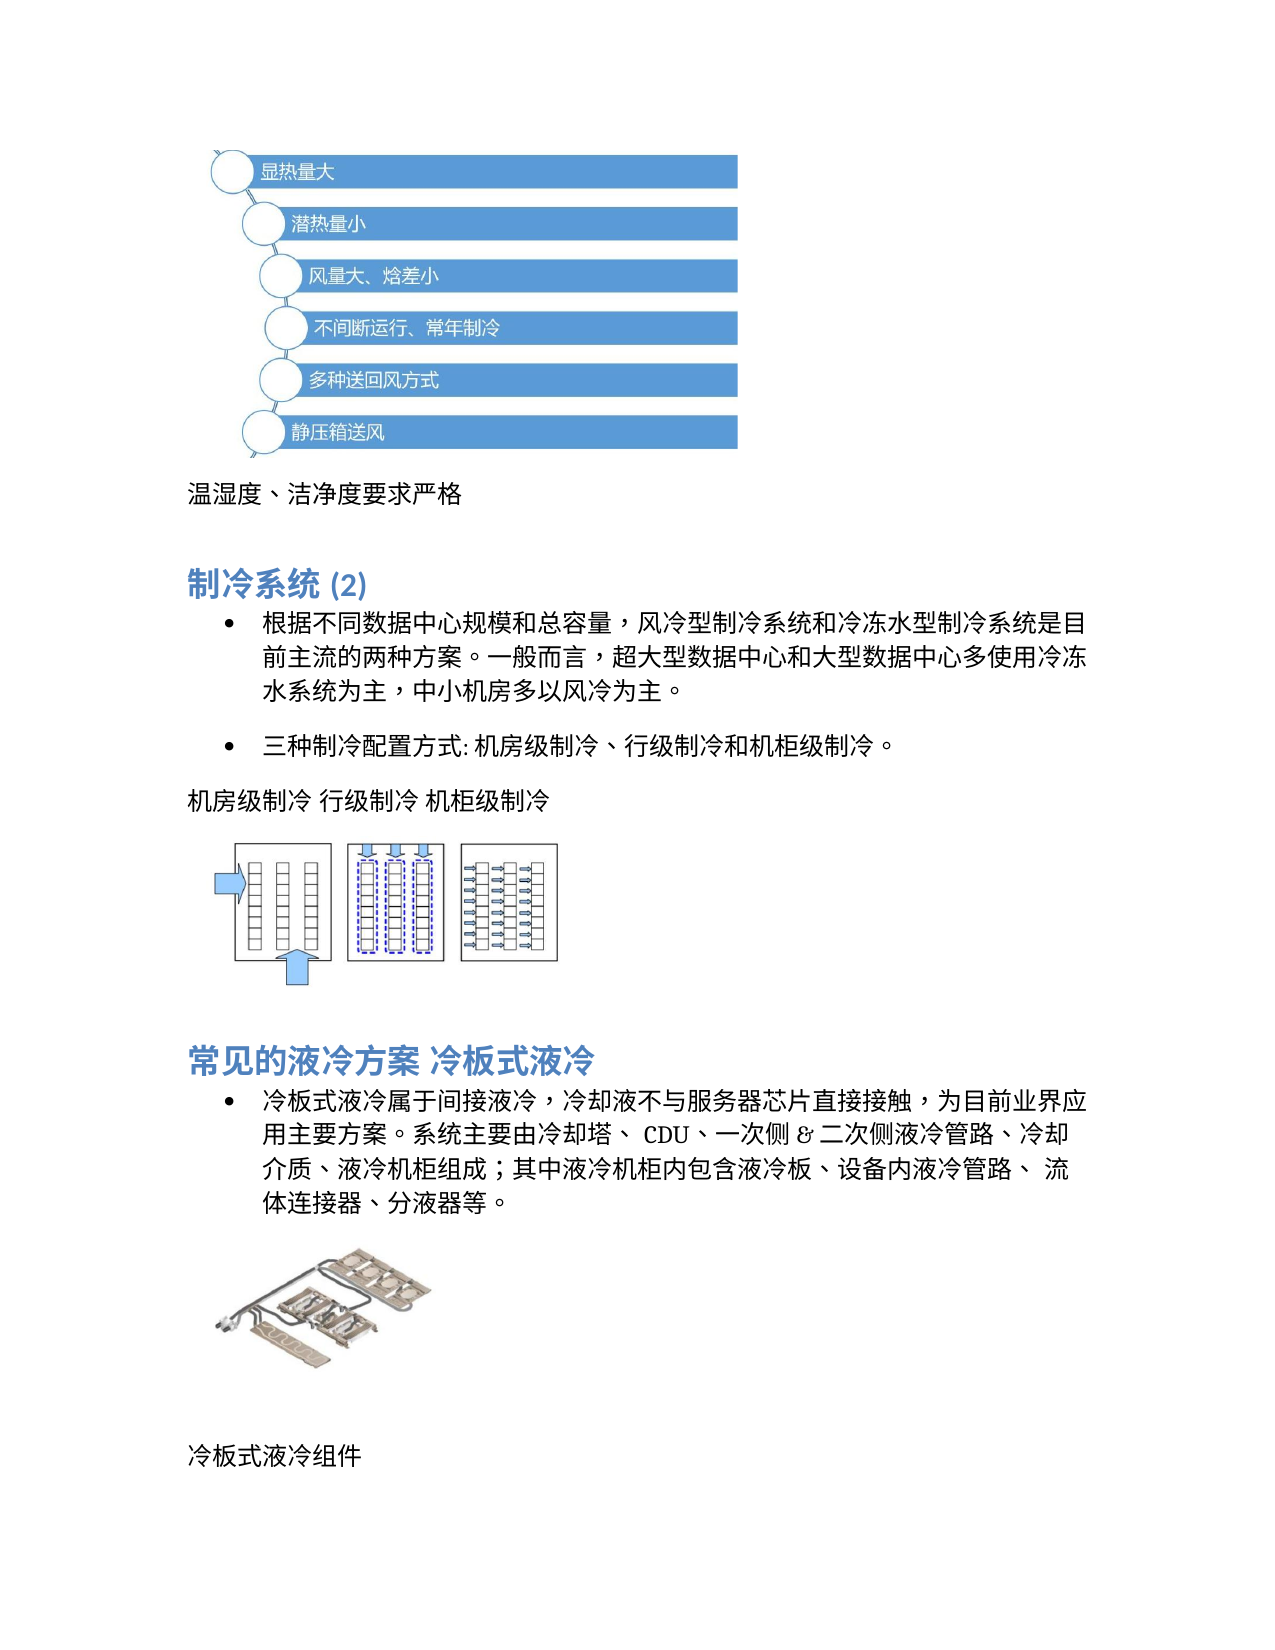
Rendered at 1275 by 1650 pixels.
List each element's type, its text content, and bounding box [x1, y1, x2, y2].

text 机房级制冷 行级制冷 机柜级制冷 [187, 784, 1087, 818]
text 温湿度、洁净度要求严格 [187, 476, 1087, 511]
list 冷板式液冷属于间接液冷，冷却液不与服务器芯片直接接触，为目前业界应用主要方案。系统主要由冷却塔、 CDU、一次侧 & 二次侧液冷管路、冷却介质、液冷机柜组成；其中液冷机柜内包含液冷板、设备内液冷管路、 流体连接器、分液器等。 [225, 1083, 1087, 1219]
text 冷板式液冷组件 [187, 1438, 1087, 1472]
picture [206, 836, 561, 988]
subtitle 常见的液冷方案 冷板式液冷 [187, 1038, 1087, 1083]
subtitle 制冷系统 (2) [187, 561, 1087, 606]
list 根据不同数据中心规模和总容量，风冷型制冷系统和冷冻水型制冷系统是目前主流的两种方案。一般而言，超大型数据中心和大型数据中心多使用冷冻水系统为主，中小机房多以风冷为主。 [225, 606, 1087, 708]
picture [206, 150, 738, 458]
list 三种制冷配置方式: 机房级制冷、行级制冷和机柜级制冷。 [225, 729, 1087, 763]
picture [206, 1240, 443, 1420]
